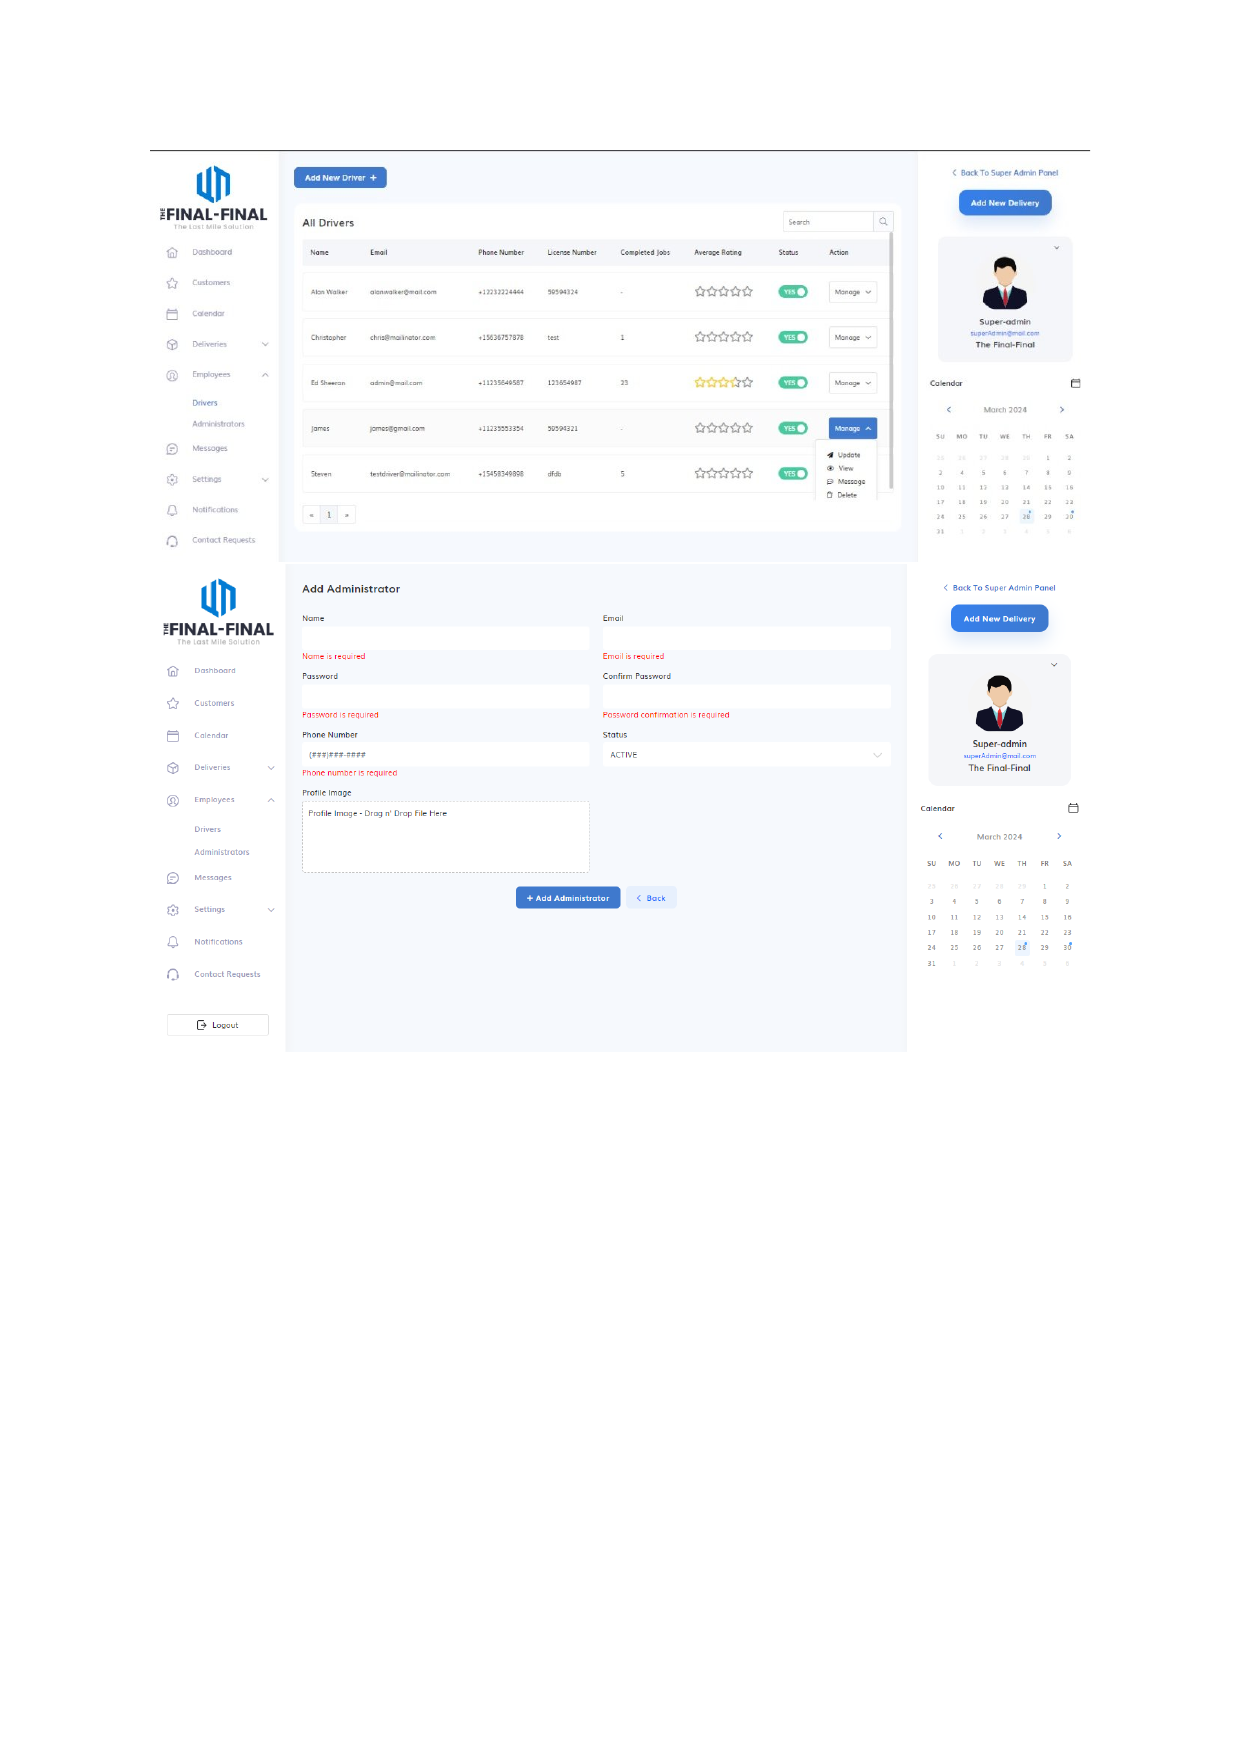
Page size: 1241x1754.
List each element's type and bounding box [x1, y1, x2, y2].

picture [150, 150, 1091, 562]
picture [150, 564, 1091, 1062]
